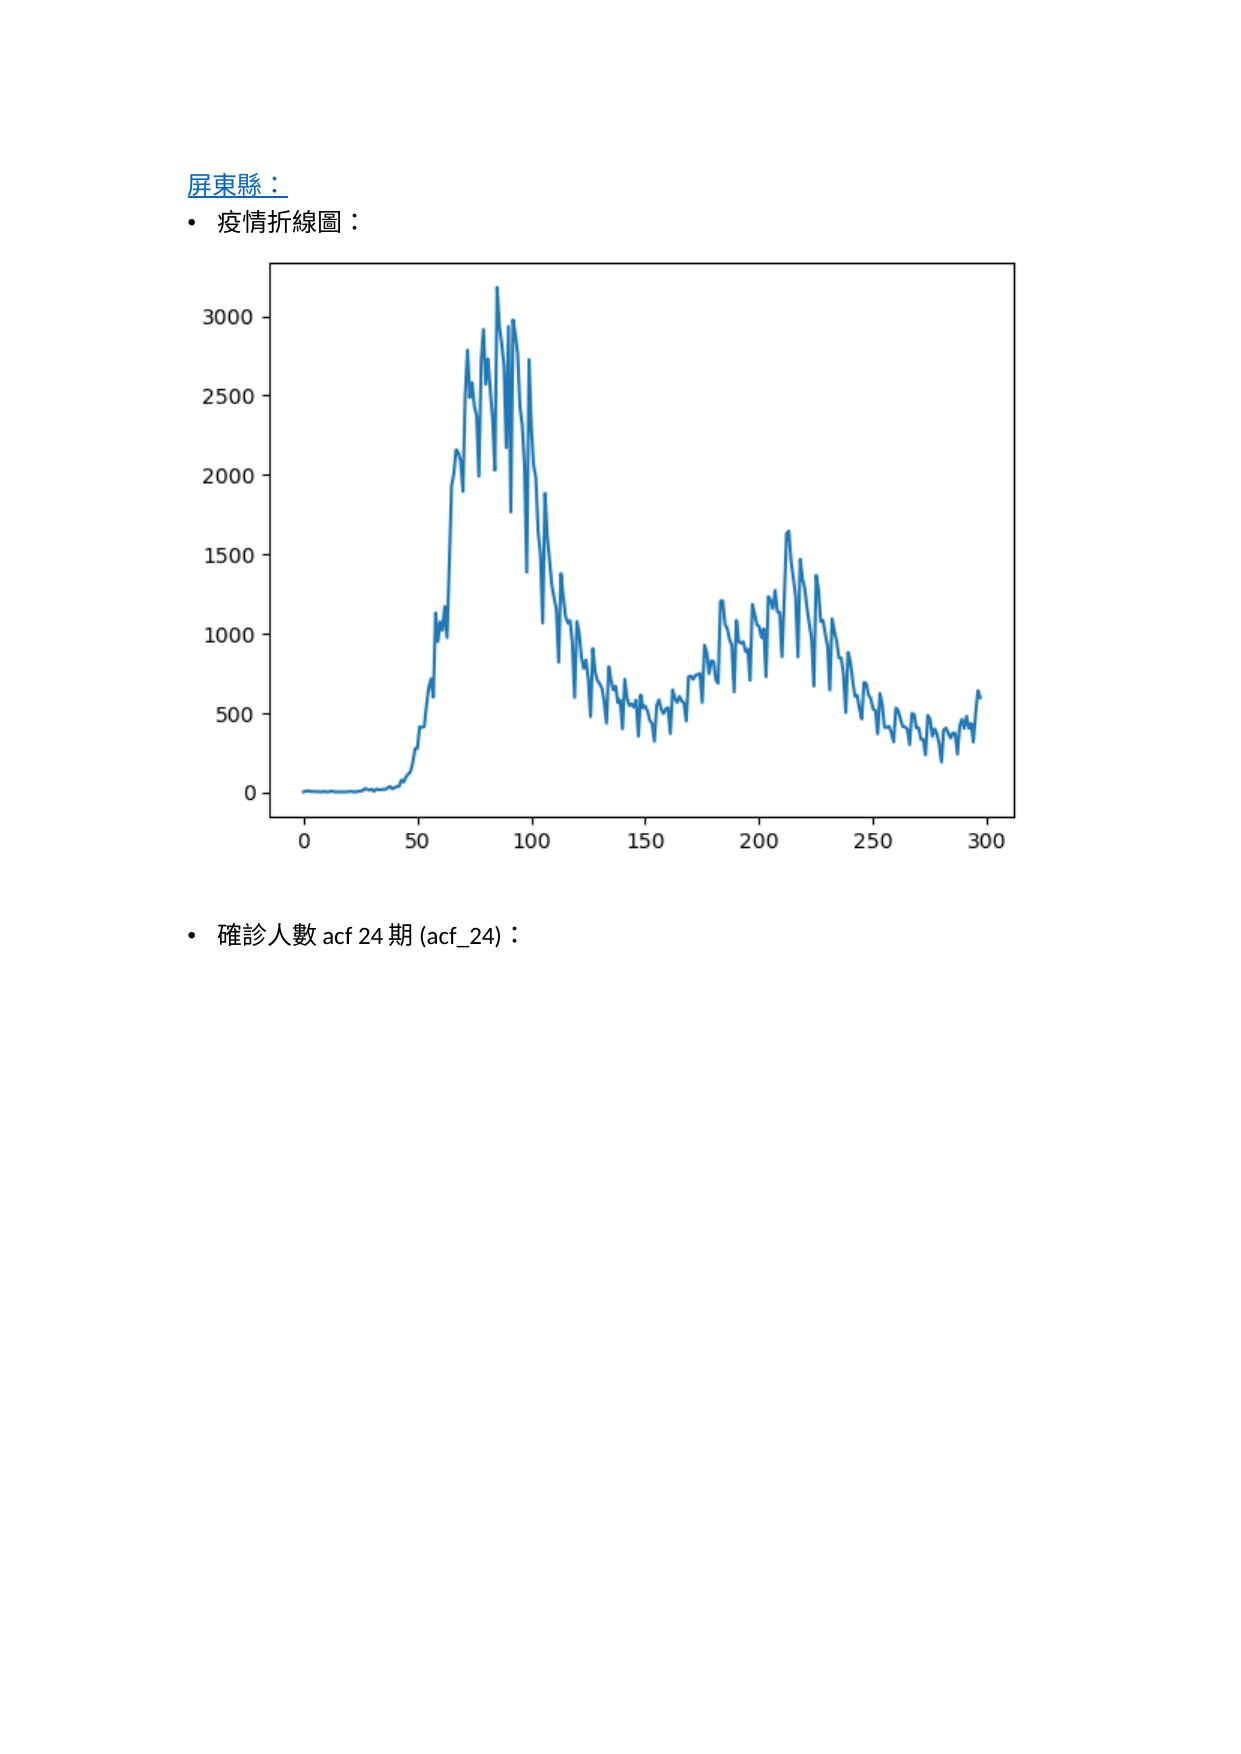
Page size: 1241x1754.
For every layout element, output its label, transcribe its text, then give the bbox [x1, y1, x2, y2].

text 屏東縣： [187, 164, 1053, 202]
list 疫情折線圖： [187, 202, 1053, 239]
list 確診人數acf 24期 (acf_24)： [187, 914, 1053, 952]
picture [187, 248, 1029, 868]
